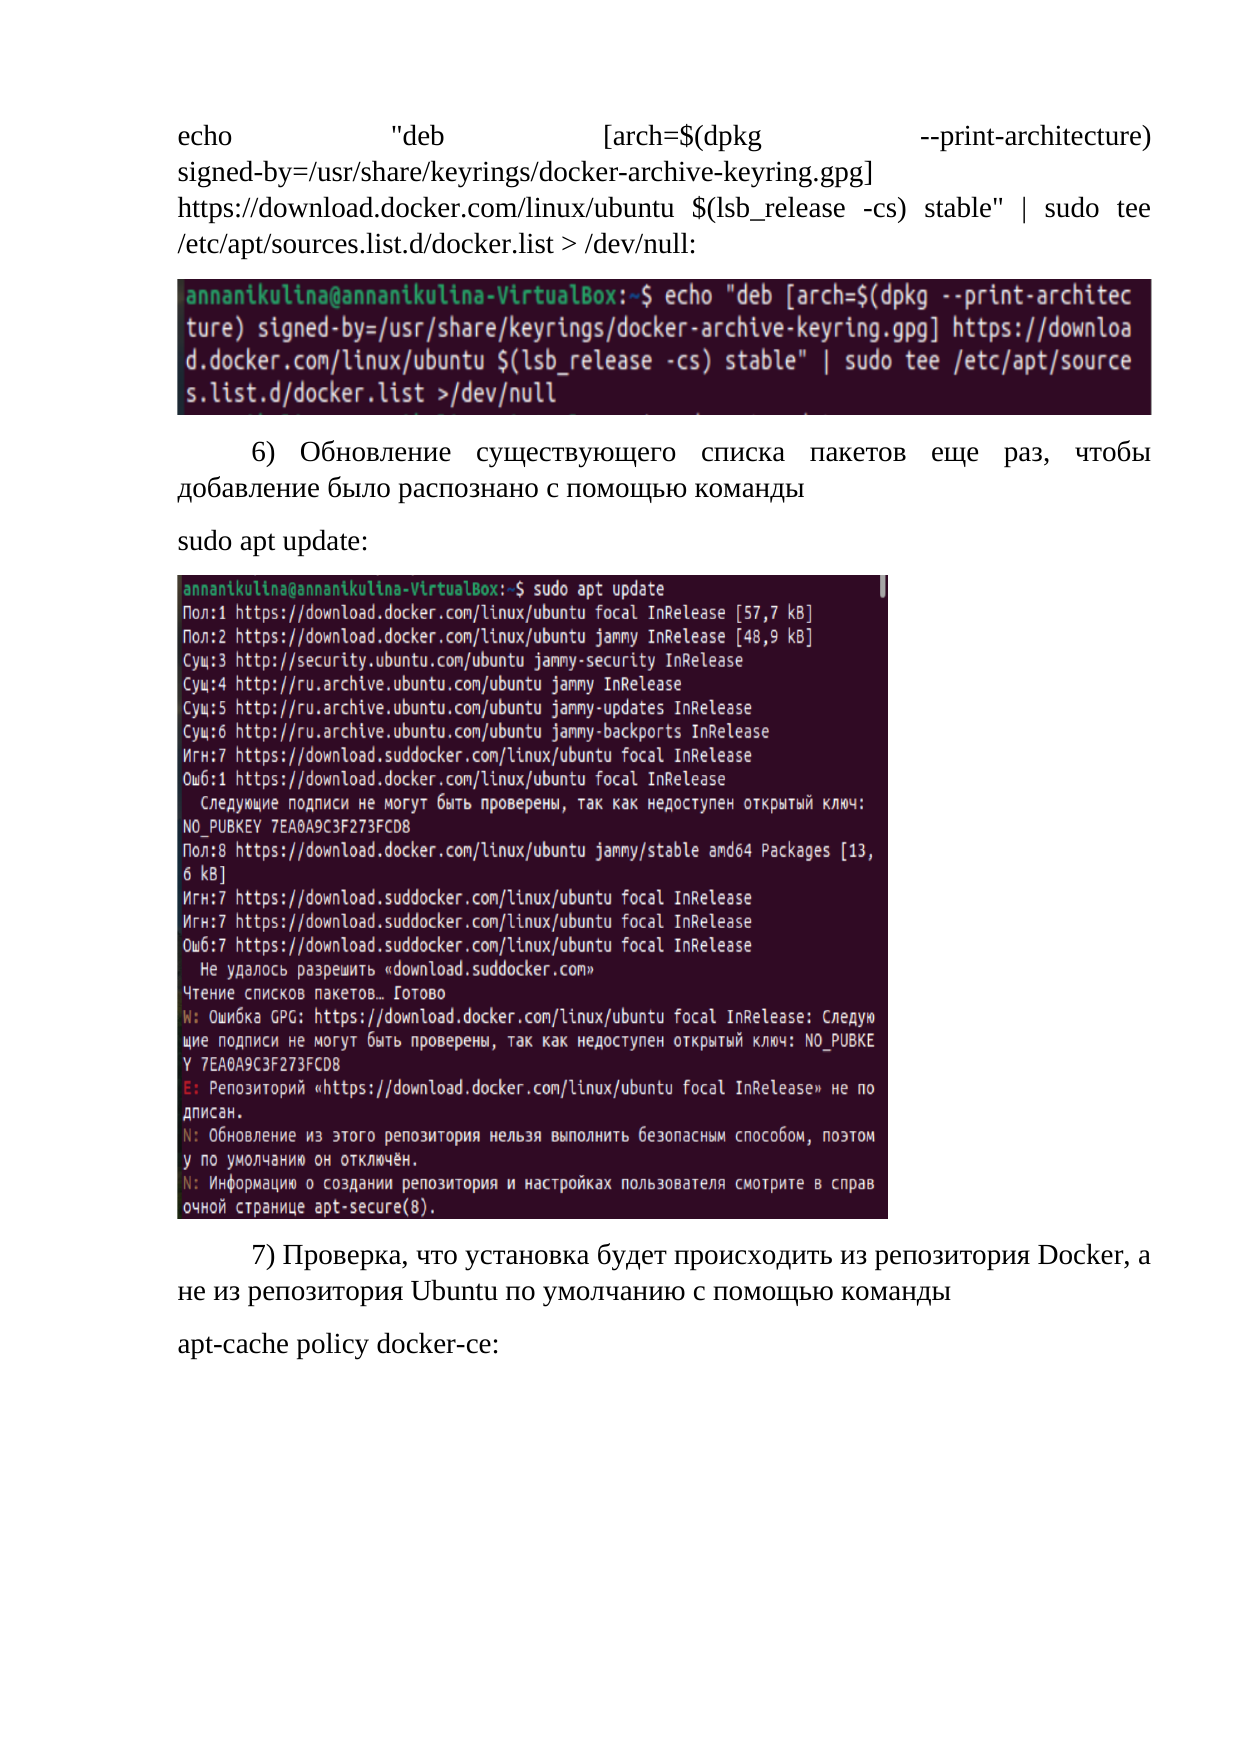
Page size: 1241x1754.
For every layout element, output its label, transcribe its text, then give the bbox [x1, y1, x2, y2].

text 7) Проверка, что установка будет происходить из репозитория Docker, а не из репозитория Ubuntu по умолчанию с помощью команды [177, 1237, 1152, 1307]
text 6) Обновление существующего списка пакетов еще раз, чтобы добавление было распознано с помощью команды [177, 434, 1152, 503]
text apt-cache policy docker-ce: [177, 1326, 1152, 1359]
text echo "deb [arch=$(dpkg --print-architecture) signed-by=/usr/share/keyrings/docker-archive-keyring.gpg] https://download.docker.com/linux/ubuntu $(lsb_release -cs) stable" | sudo tee /etc/apt/sources.list.d/docker.list > /dev/null: [177, 118, 1152, 260]
text sudo apt update: [177, 523, 1152, 556]
picture [177, 279, 1152, 415]
picture [177, 575, 888, 1219]
